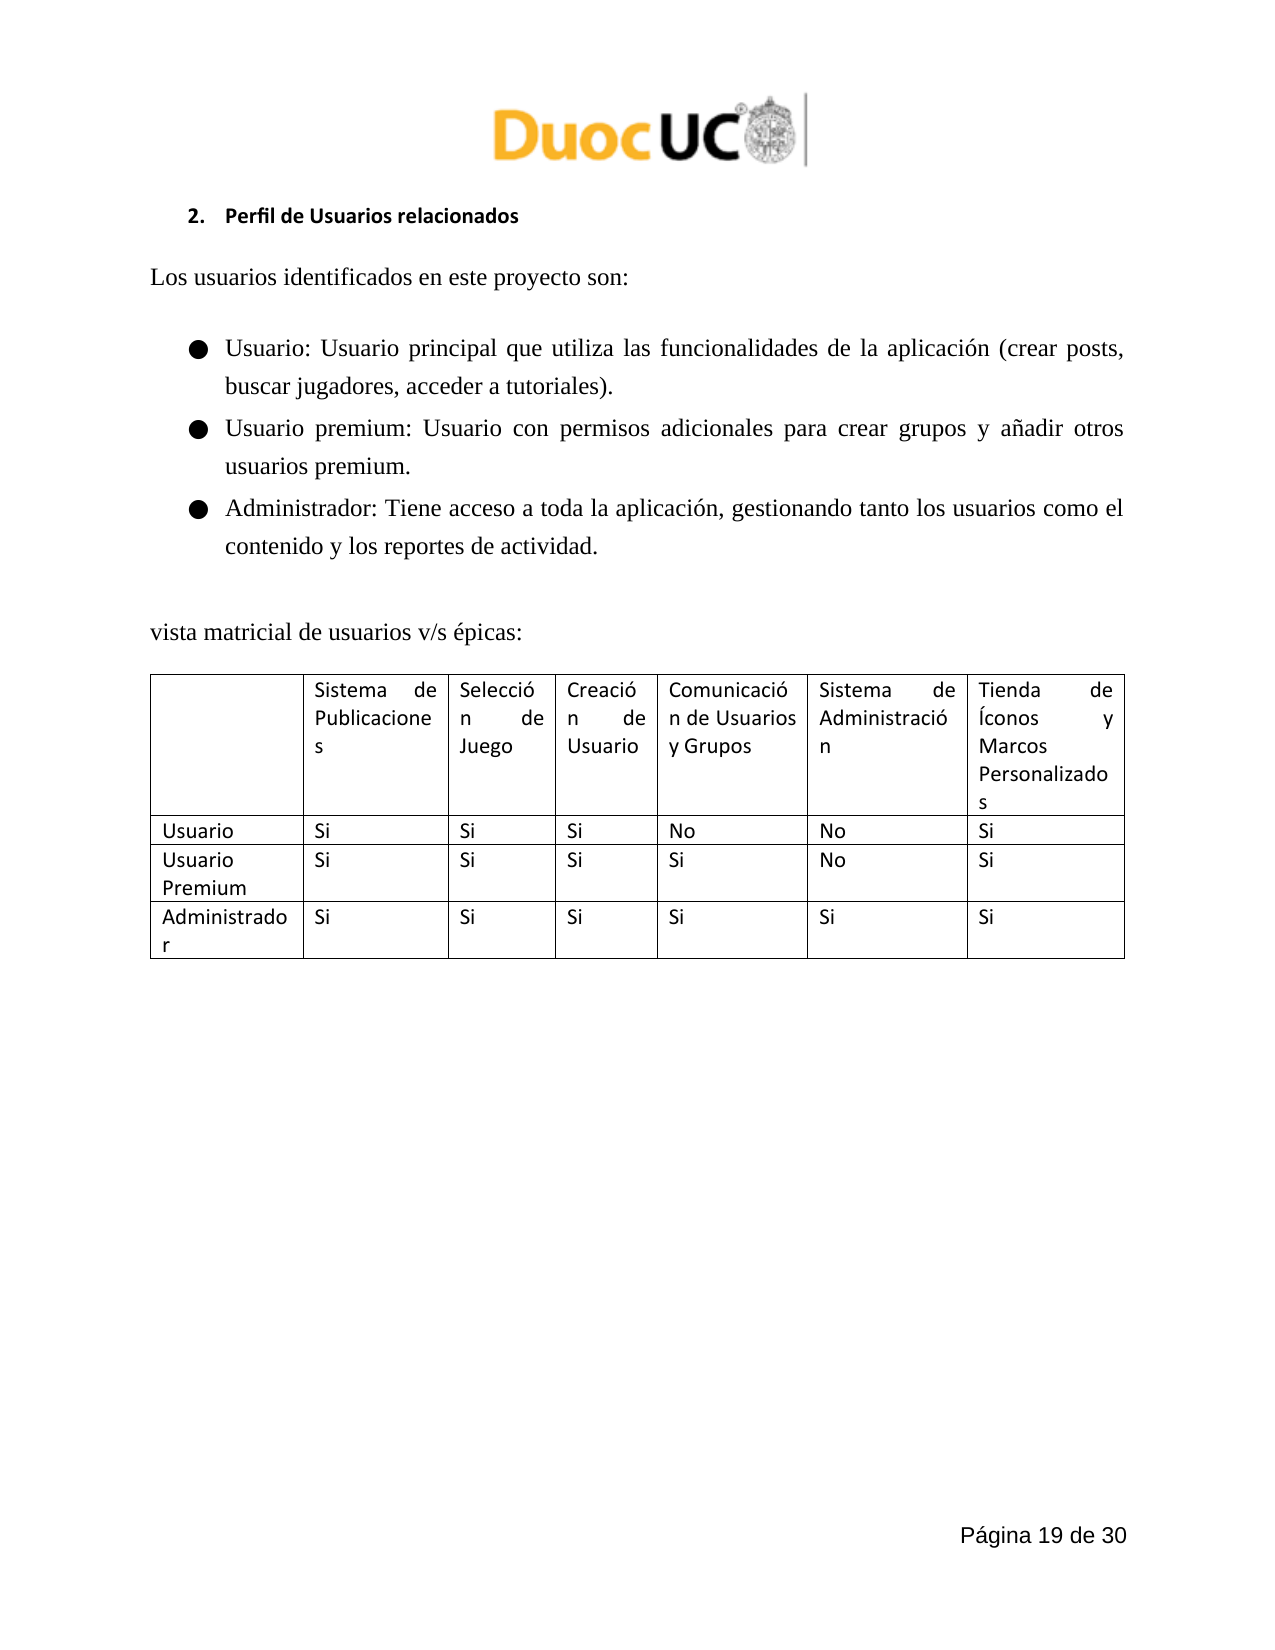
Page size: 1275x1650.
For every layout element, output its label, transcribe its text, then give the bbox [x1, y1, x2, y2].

list Usuario: Usuario principal que utiliza las funcionalidades de la aplicación (crear posts, buscar jugadores, acceder a tutoriales). [187, 320, 1125, 400]
table_cell Si [556, 845, 657, 901]
list Usuario premium: Usuario con permisos adicionales para crear grupos y añadir otros usuarios premium. [187, 400, 1125, 480]
table_cell Si [968, 845, 1124, 901]
table_cell Si [808, 902, 967, 958]
table_cell Usuario [151, 816, 303, 844]
table_header Sistema de Publicaciones [304, 675, 448, 815]
table_header Comunicación de Usuarios y Grupos [658, 675, 807, 815]
table_header Tienda de Íconos y Marcos Personalizados [968, 675, 1124, 815]
table_cell Si [556, 816, 657, 844]
table_header Creación de Usuario [556, 675, 657, 815]
table_cell Administrador [151, 902, 303, 958]
subtitle Perfil de Usuarios relacionados [187, 150, 1125, 229]
list Administrador: Tiene acceso a toda la aplicación, gestionando tanto los usuarios como el contenido y los reportes de actividad. [187, 480, 1125, 560]
table_header Selección de Juego [449, 675, 555, 815]
table_cell Si [449, 845, 555, 901]
table_cell No [658, 816, 807, 844]
table_cell Si [304, 816, 448, 844]
table_cell Si [556, 902, 657, 958]
table_cell Si [968, 816, 1124, 844]
table_cell Si [304, 902, 448, 958]
table_cell No [808, 816, 967, 844]
table_cell Usuario Premium [151, 845, 303, 901]
picture [464, 79, 810, 150]
table_cell Si [449, 902, 555, 958]
table_cell Si [658, 845, 807, 901]
table_header [151, 675, 303, 815]
text vista matricial de usuarios v/s épicas: [150, 617, 1125, 646]
table_header Sistema de Administración [808, 675, 967, 815]
table_cell Si [304, 845, 448, 901]
table_cell Si [449, 816, 555, 844]
table_cell Si [968, 902, 1124, 958]
table_cell Si [658, 902, 807, 958]
table_cell No [808, 845, 967, 901]
text Los usuarios identificados en este proyecto son: [150, 262, 1125, 291]
